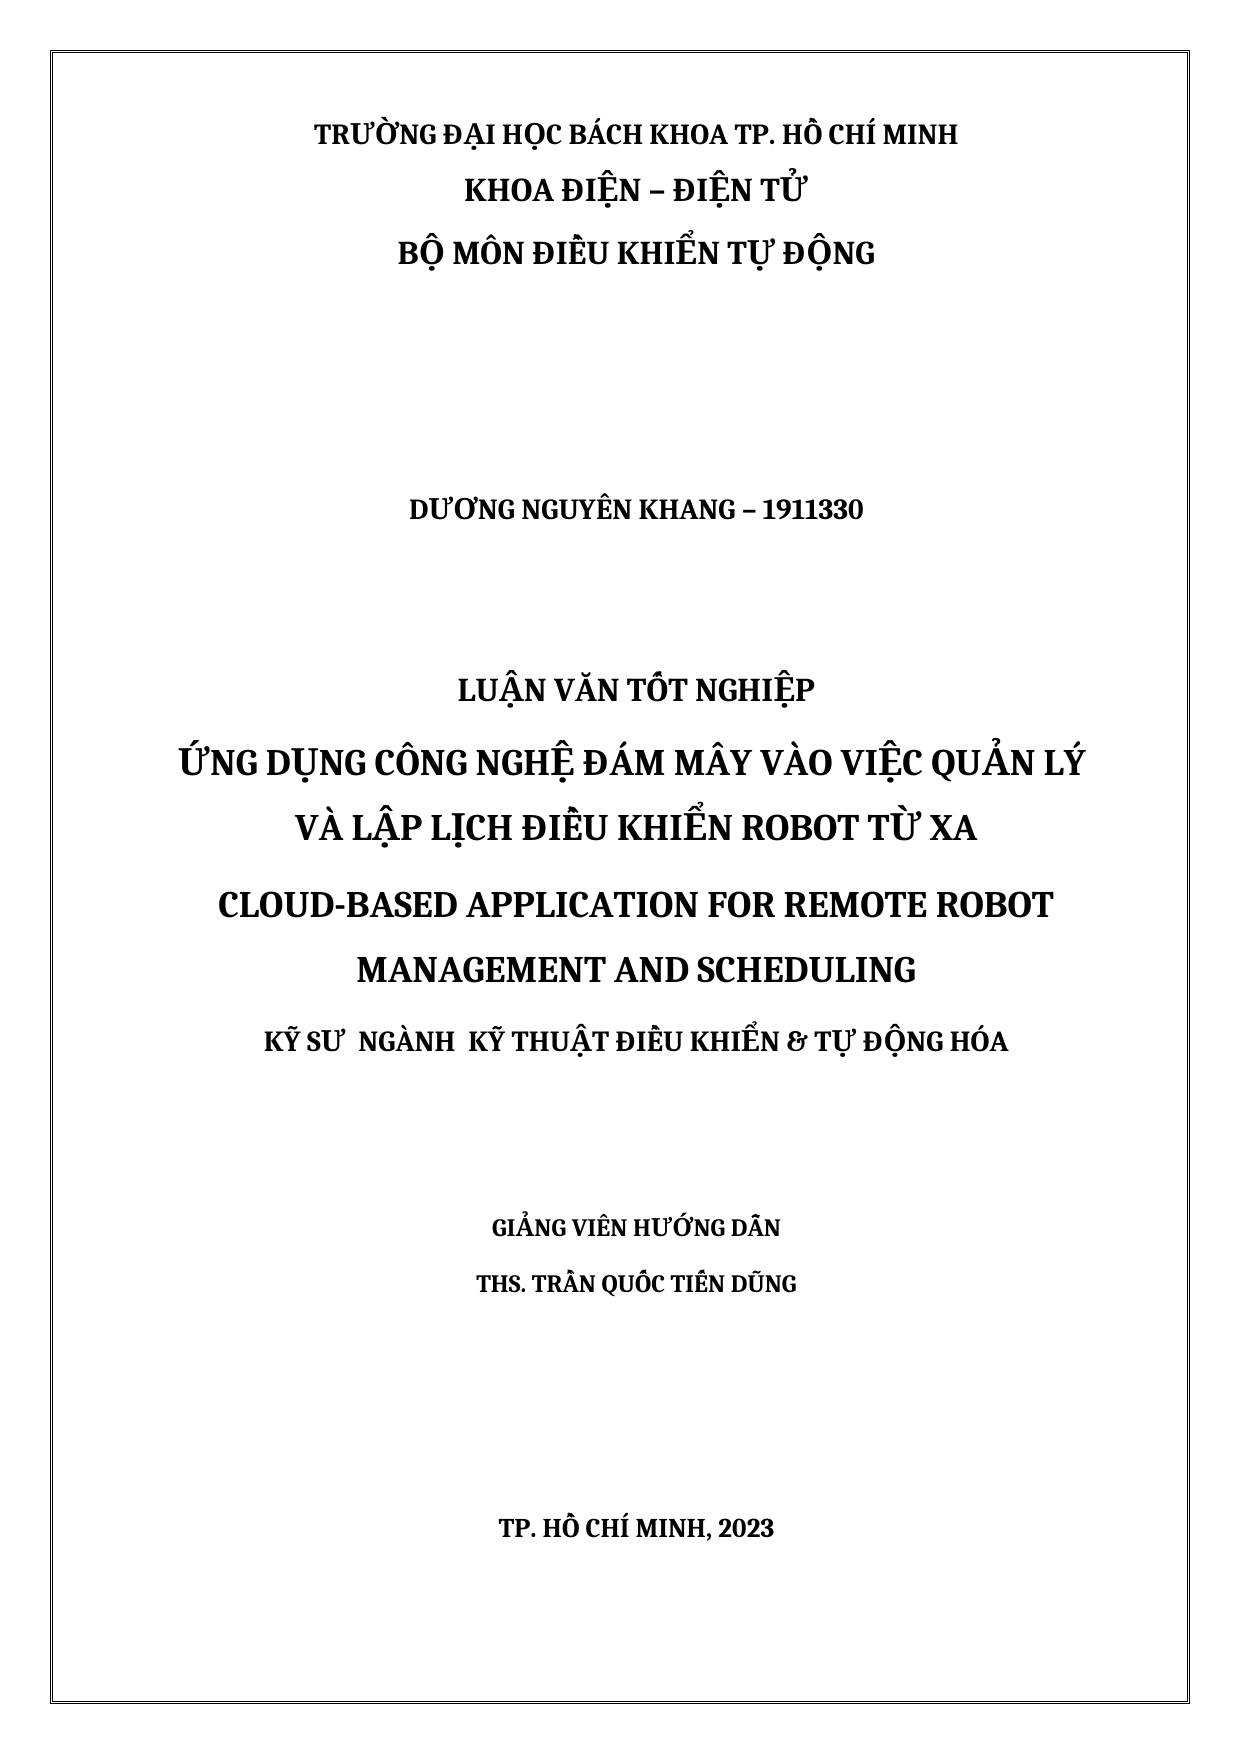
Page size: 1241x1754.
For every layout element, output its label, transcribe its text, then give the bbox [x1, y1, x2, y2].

text DƯƠNG NGUYÊN KHANG – 1911330 [150, 493, 1122, 527]
text KHOA ĐIỆN – ĐIỆN TỬ [150, 171, 1122, 209]
text TRƯỜNG ĐẠI HỌC BÁCH KHOA TP. HỒ CHÍ MINH [150, 118, 1122, 152]
text KỸ SƯ NGÀNH KỸ THUẬT ĐIỀU KHIỂN & TỰ ĐỘNG HÓA [150, 1025, 1122, 1059]
text BỘ MÔN ĐIỀU KHIỂN TỰ ĐỘNG [150, 235, 1122, 273]
text LUẬN VĂN TỐT NGHIỆP [150, 672, 1122, 710]
text ỨNG DỤNG CÔNG NGHỆ ĐÁM MÂY VÀO VIỆC QUẢN LÝ VÀ LẬP LỊCH ĐIỀU KHIỂN ROBOT TỪ XA [150, 742, 1122, 849]
text CLOUD-BASED APPLICATION FOR REMOTE ROBOT MANAGEMENT AND SCHEDULING [150, 883, 1122, 991]
text TP. HỒ CHÍ MINH, 2023 [150, 1513, 1122, 1545]
text GIẢNG VIÊN HƯỚNG DẪN [150, 1214, 1122, 1243]
text THS. TRẦN QUỐC TIẾN DŨNG [150, 1269, 1122, 1298]
